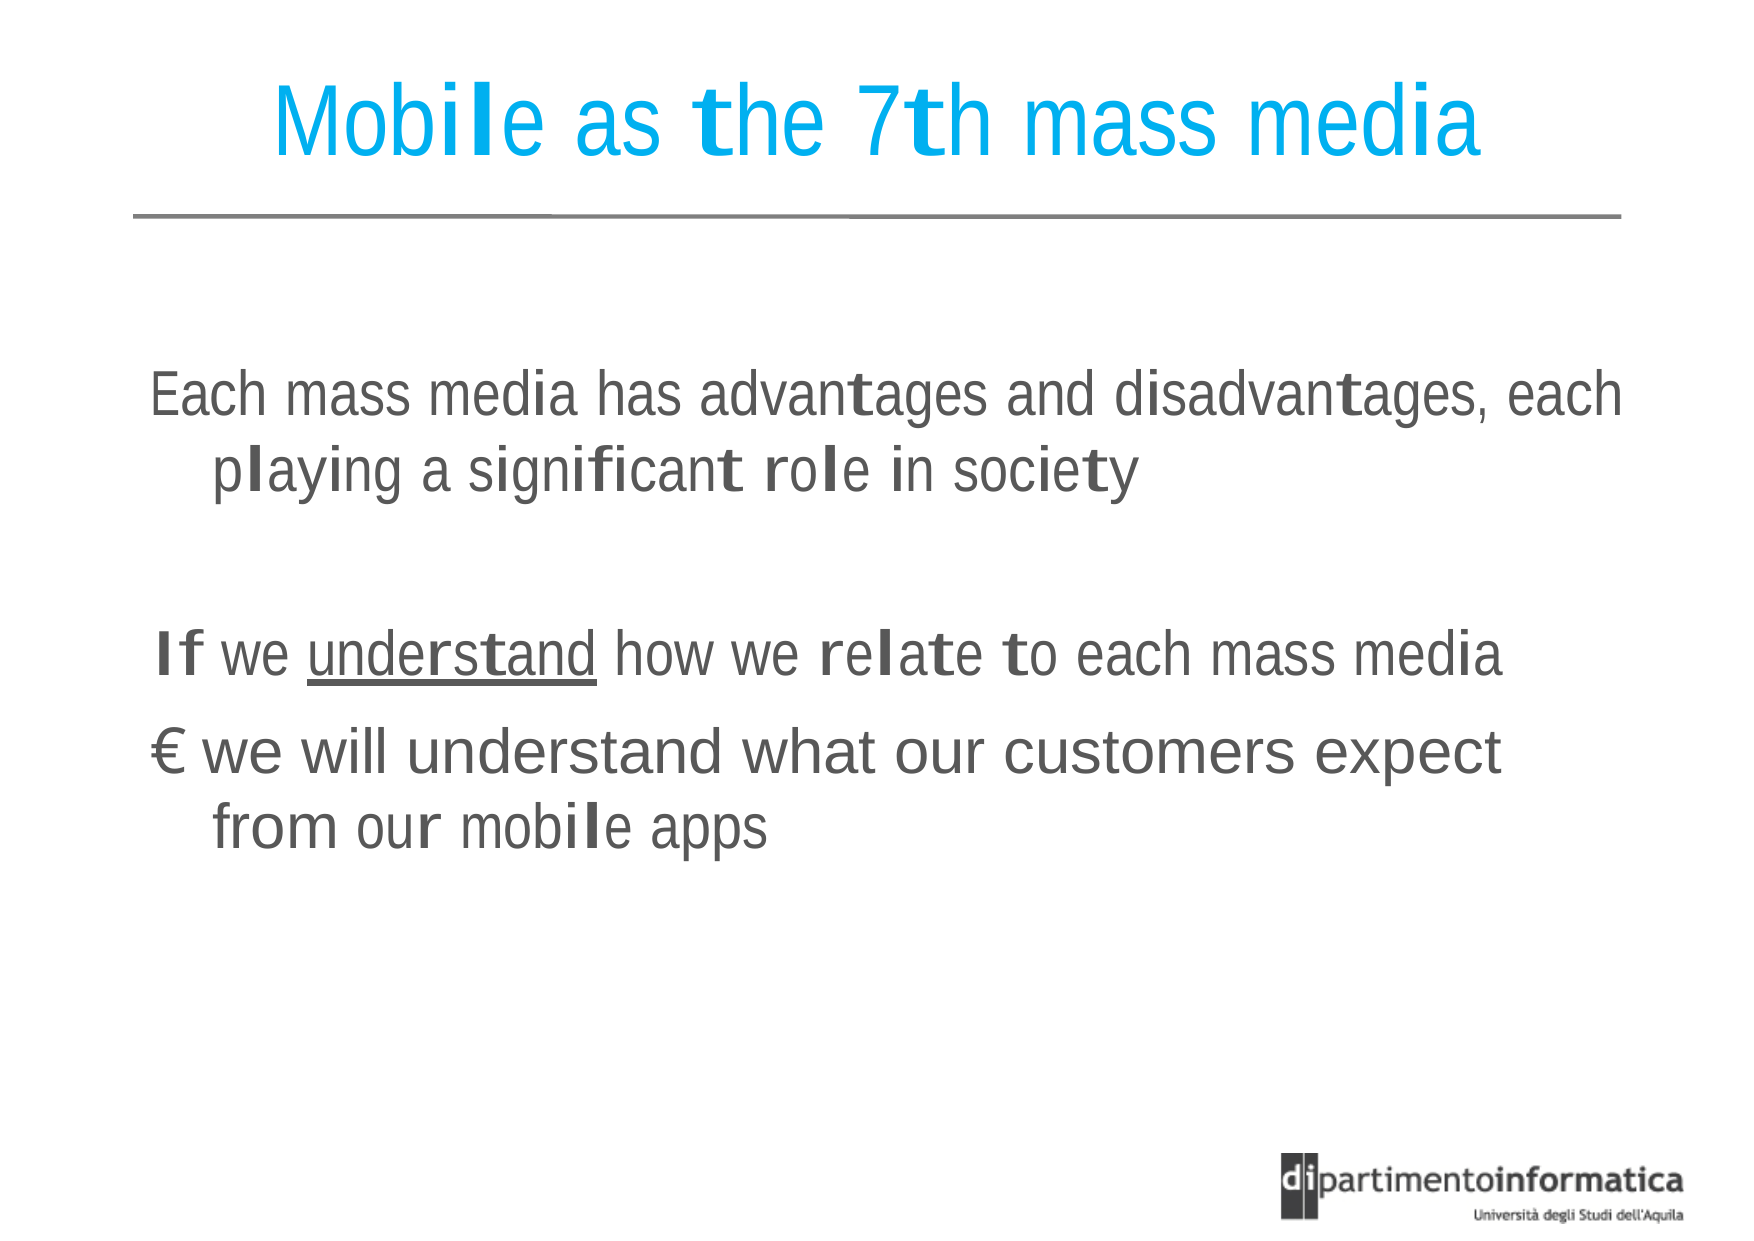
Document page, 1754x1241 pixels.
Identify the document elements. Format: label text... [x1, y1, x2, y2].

picture [1280, 1153, 1685, 1224]
text Mobile as the 7th mass media [112, 71, 1641, 176]
text € we will understand what our customers expect from our mobile apps [150, 706, 1596, 862]
text Each mass media has advantages and disadvantages, each playing a significant role in society [150, 355, 1696, 505]
text If we understand how we relate to each mass media [150, 616, 1696, 689]
